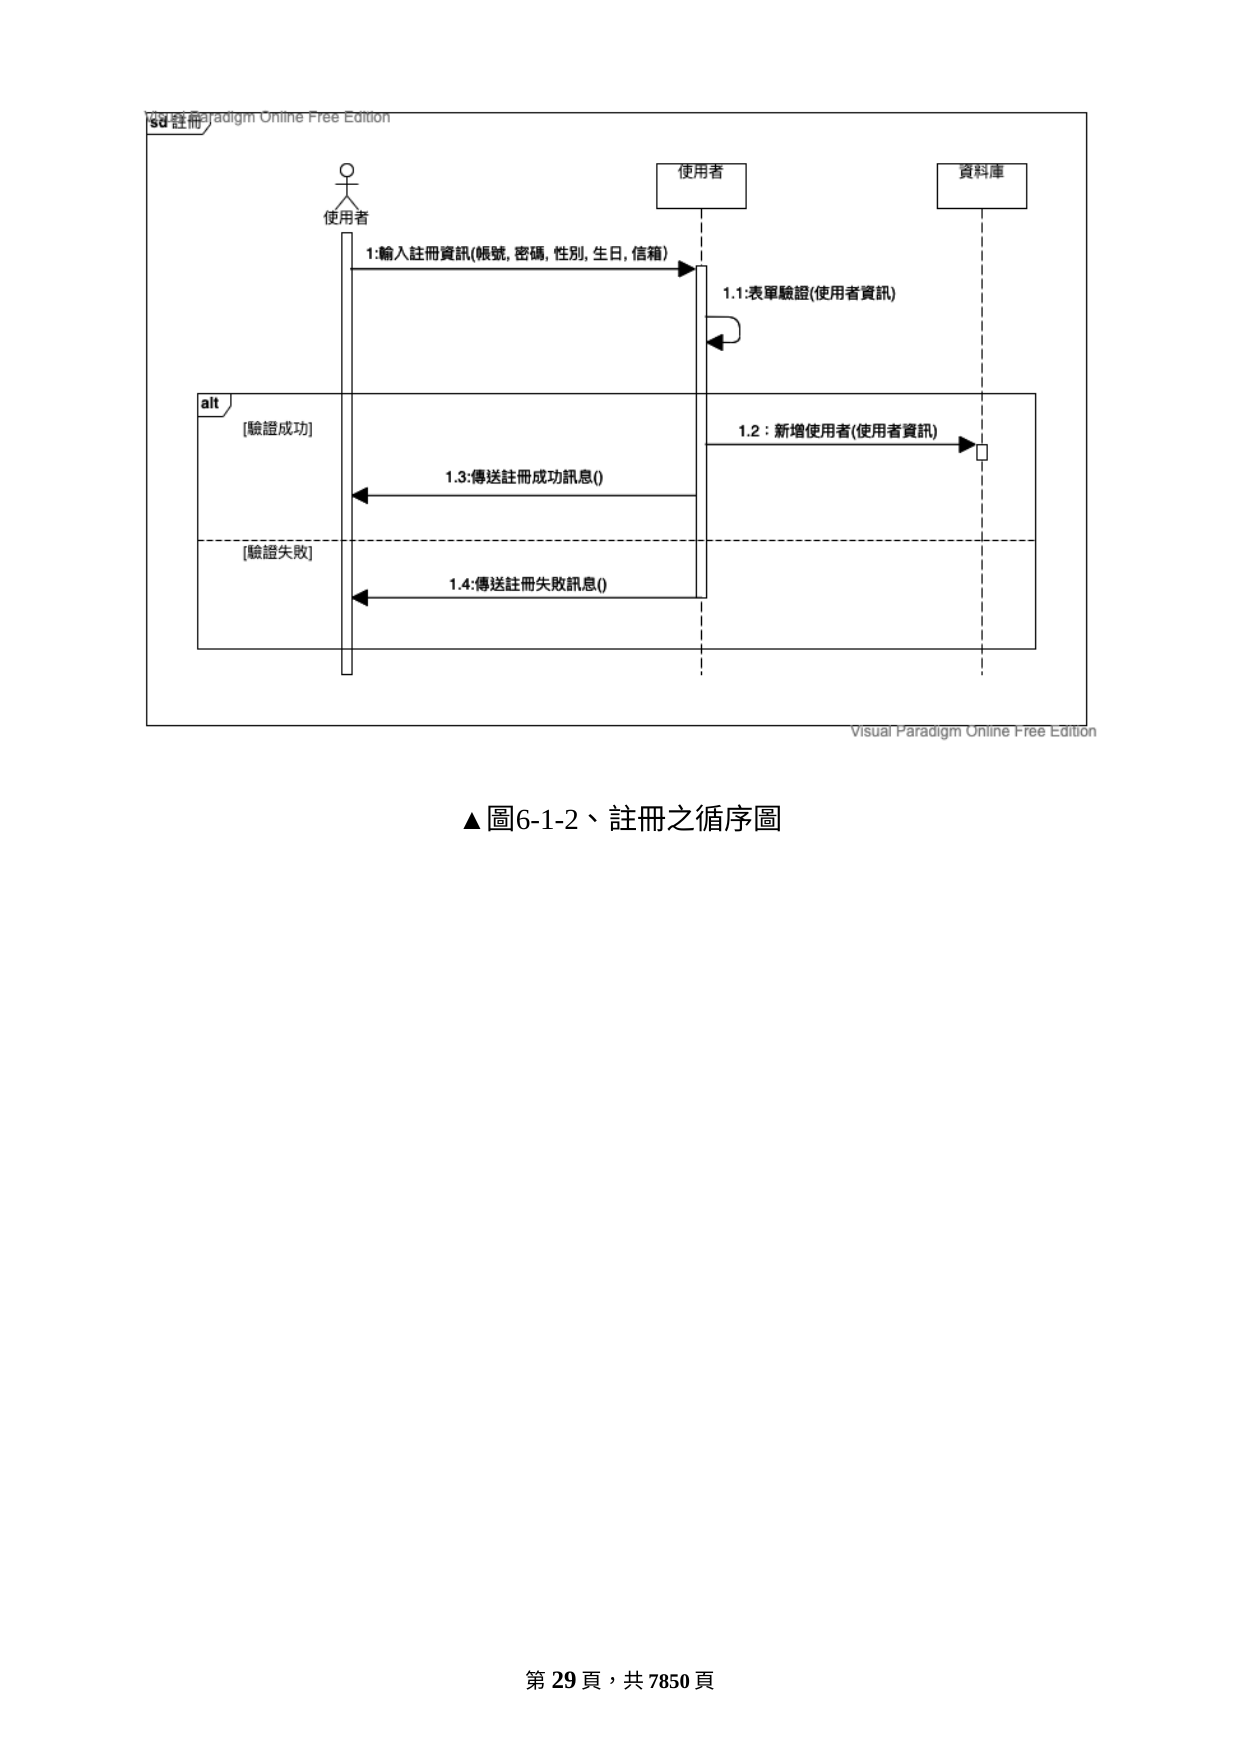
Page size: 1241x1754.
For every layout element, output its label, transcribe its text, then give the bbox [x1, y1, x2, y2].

picture [136, 102, 1104, 743]
